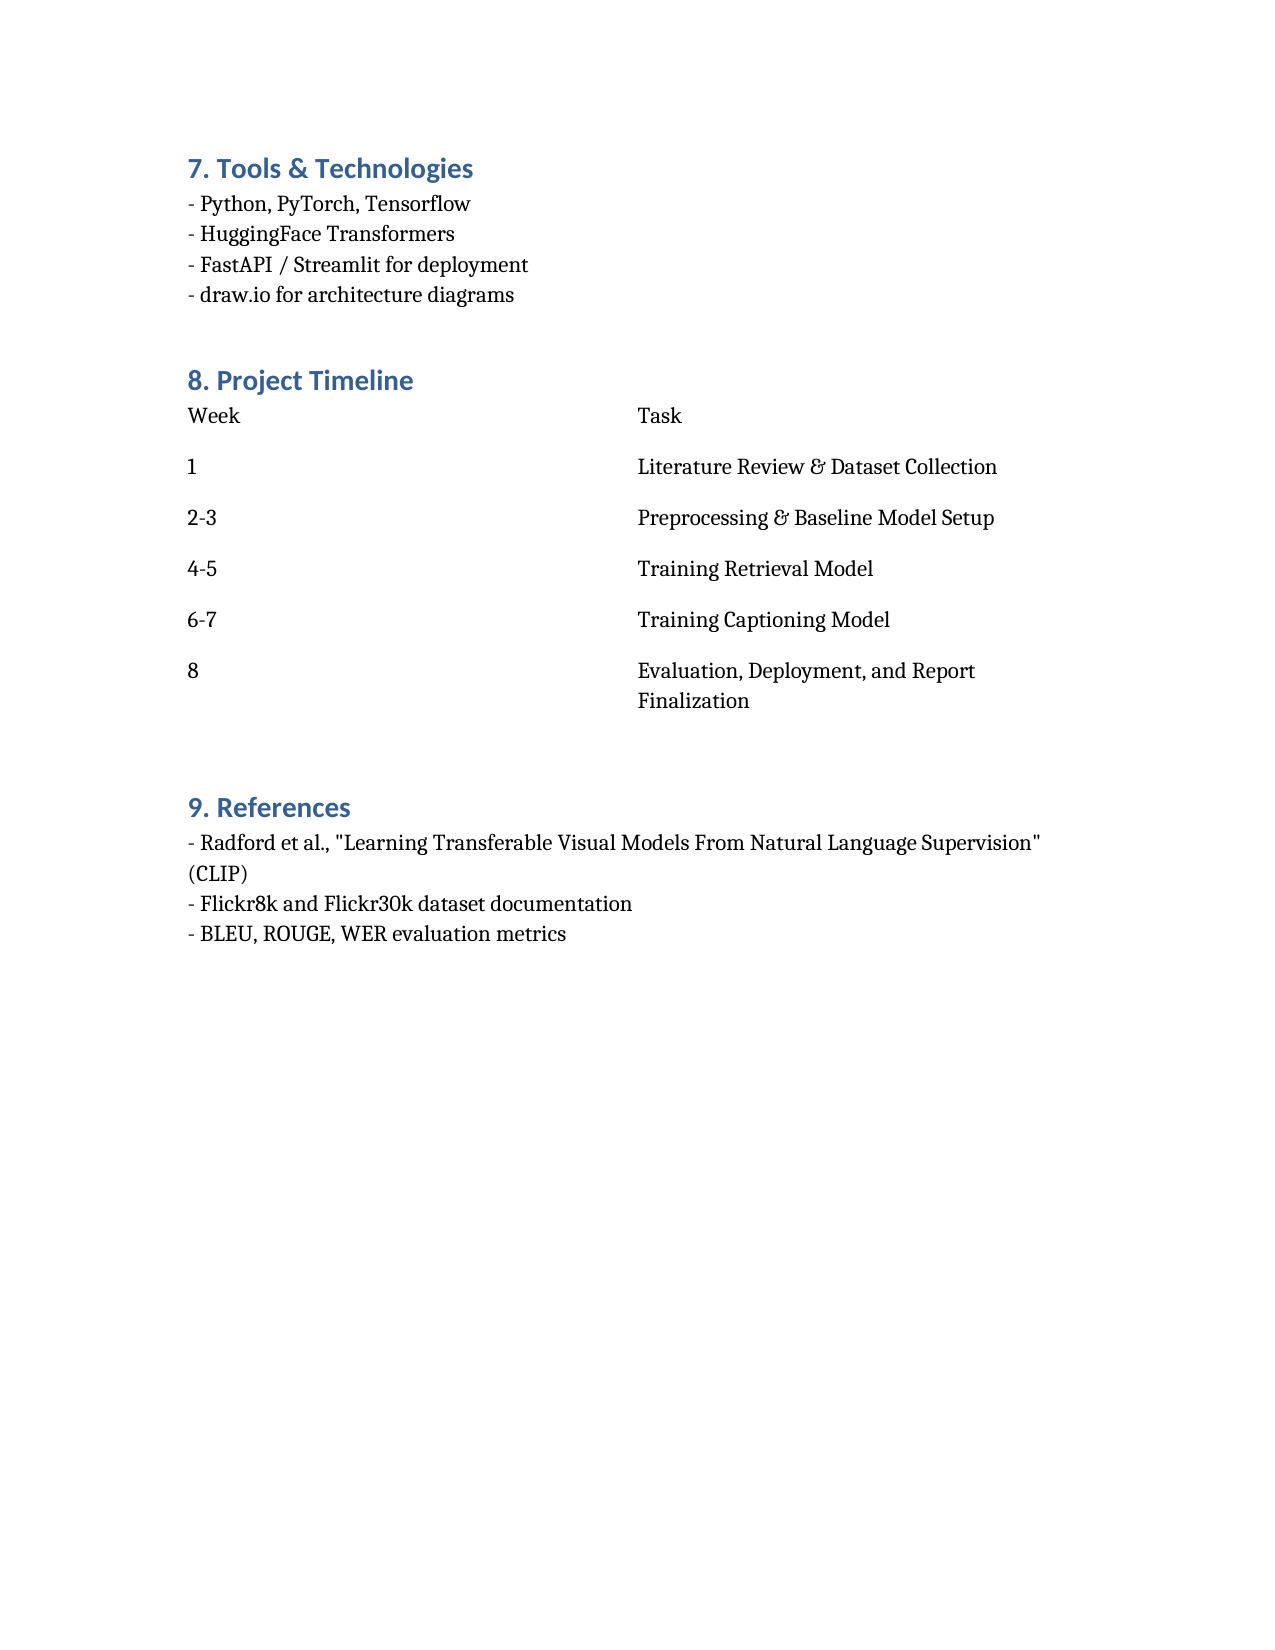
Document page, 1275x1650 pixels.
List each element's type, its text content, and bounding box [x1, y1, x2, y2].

table_cell Training Retrieval Model [626, 556, 1076, 607]
table_cell 8 [176, 658, 626, 739]
table_cell Training Captioning Model [626, 607, 1076, 658]
table_cell Evaluation, Deployment, and Report Finalization [626, 658, 1076, 739]
subtitle 9. References [187, 789, 1087, 825]
subtitle 7. Tools & Technologies [187, 150, 1087, 186]
text - Python, PyTorch, Tensorflow - HuggingFace Transformers - FastAPI / Streamlit for deployment - draw.io for architecture diagrams [187, 191, 1087, 308]
table_cell 6-7 [176, 607, 626, 658]
table_cell 2-3 [176, 505, 626, 556]
subtitle 8. Project Timeline [187, 362, 1087, 397]
table_cell Preprocessing & Baseline Model Setup [626, 505, 1076, 556]
table_cell 1 [176, 454, 626, 505]
table_cell Literature Review & Dataset Collection [626, 454, 1076, 505]
table_header Task [626, 403, 1076, 454]
table_cell 4-5 [176, 556, 626, 607]
text - Radford et al., "Learning Transferable Visual Models From Natural Language Supervision" (CLIP) - Flickr8k and Flickr30k dataset documentation - BLEU, ROUGE, WER evaluation metrics [187, 830, 1087, 947]
table_header Week [176, 403, 626, 454]
